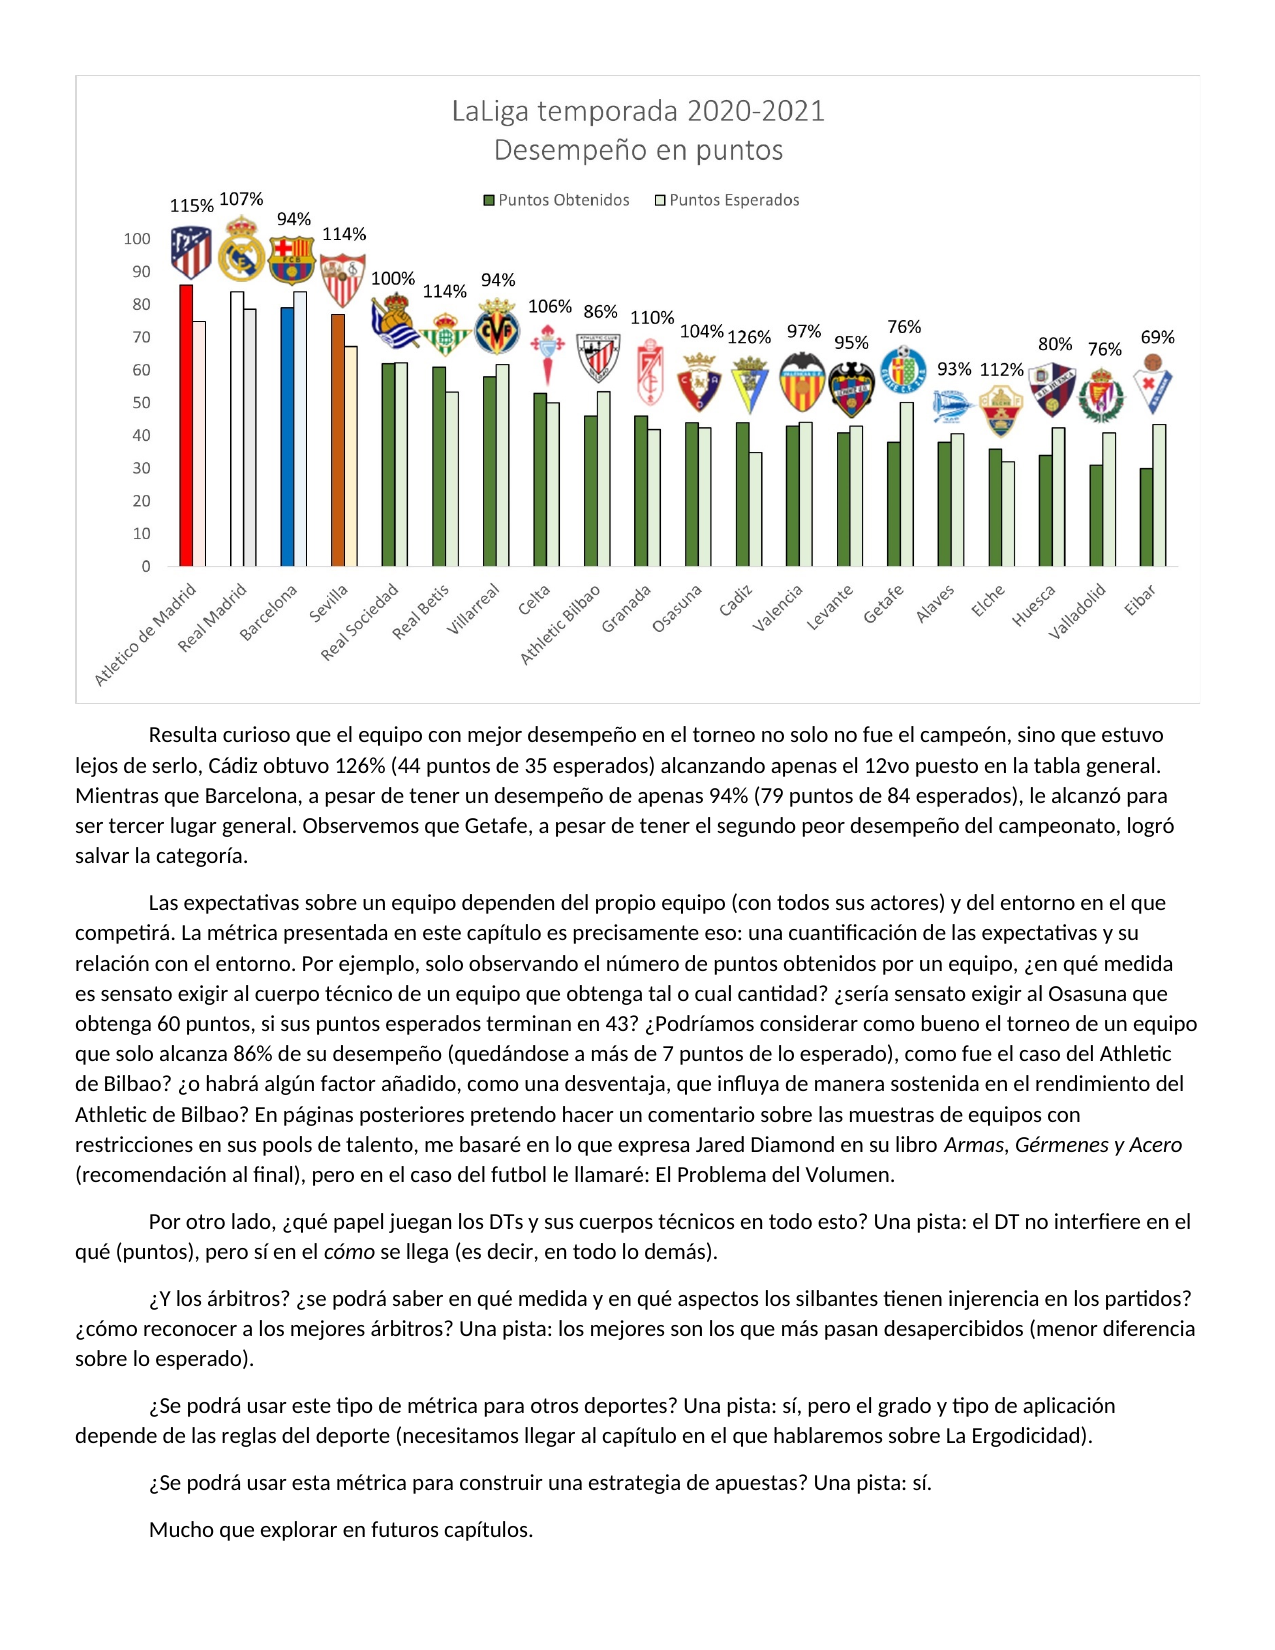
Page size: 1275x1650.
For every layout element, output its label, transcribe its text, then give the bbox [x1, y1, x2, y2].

text ¿Y los árbitros? ¿se podrá saber en qué medida y en qué aspectos los silbantes tienen injerencia en los partidos? ¿cómo reconocer a los mejores árbitros? Una pista: los mejores son los que más pasan desapercibidos (menor diferencia sobre lo esperado). [75, 1284, 1200, 1372]
text Resulta curioso que el equipo con mejor desempeño en el torneo no solo no fue el campeón, sino que estuvo lejos de serlo, Cádiz obtuvo 126% (44 puntos de 35 esperados) alcanzando apenas el 12vo puesto en la tabla general. Mientras que Barcelona, a pesar de tener un desempeño de apenas 94% (79 puntos de 84 esperados), le alcanzó para ser tercer lugar general. Observemos que Getafe, a pesar de tener el segundo peor desempeño del campeonato, logró salvar la categoría. [75, 721, 1200, 869]
picture [75, 75, 1200, 704]
text Las expectativas sobre un equipo dependen del propio equipo (con todos sus actores) y del entorno en el que competirá. La métrica presentada en este capítulo es precisamente eso: una cuantificación de las expectativas y su relación con el entorno. Por ejemplo, solo observando el número de puntos obtenidos por un equipo, ¿en qué medida es sensato exigir al cuerpo técnico de un equipo que obtenga tal o cual cantidad? ¿sería sensato exigir al Osasuna que obtenga 60 puntos, si sus puntos esperados terminan en 43? ¿Podríamos considerar como bueno el torneo de un equipo que solo alcanza 86% de su desempeño (quedándose a más de 7 puntos de lo esperado), como fue el caso del Athletic de Bilbao? ¿o habrá algún factor añadido, como una desventaja, que influya de manera sostenida en el rendimiento del Athletic de Bilbao? En páginas posteriores pretendo hacer un comentario sobre las muestras de equipos con restricciones en sus pools de talento, me basaré en lo que expresa Jared Diamond en su libro Armas, Gérmenes y Acero (recomendación al final), pero en el caso del futbol le llamaré: El Problema del Volumen. [75, 888, 1200, 1188]
text ¿Se podrá usar este tipo de métrica para otros deportes? Una pista: sí, pero el grado y tipo de aplicación depende de las reglas del deporte (necesitamos llegar al capítulo en el que hablaremos sobre La Ergodicidad). [75, 1391, 1200, 1449]
text Mucho que explorar en futuros capítulos. [75, 1515, 1200, 1543]
text ¿Se podrá usar esta métrica para construir una estrategia de apuestas? Una pista: sí. [75, 1468, 1200, 1496]
text Por otro lado, ¿qué papel juegan los DTs y sus cuerpos técnicos en todo esto? Una pista: el DT no interfiere en el qué (puntos), pero sí en el cómo se llega (es decir, en todo lo demás). [75, 1207, 1200, 1265]
